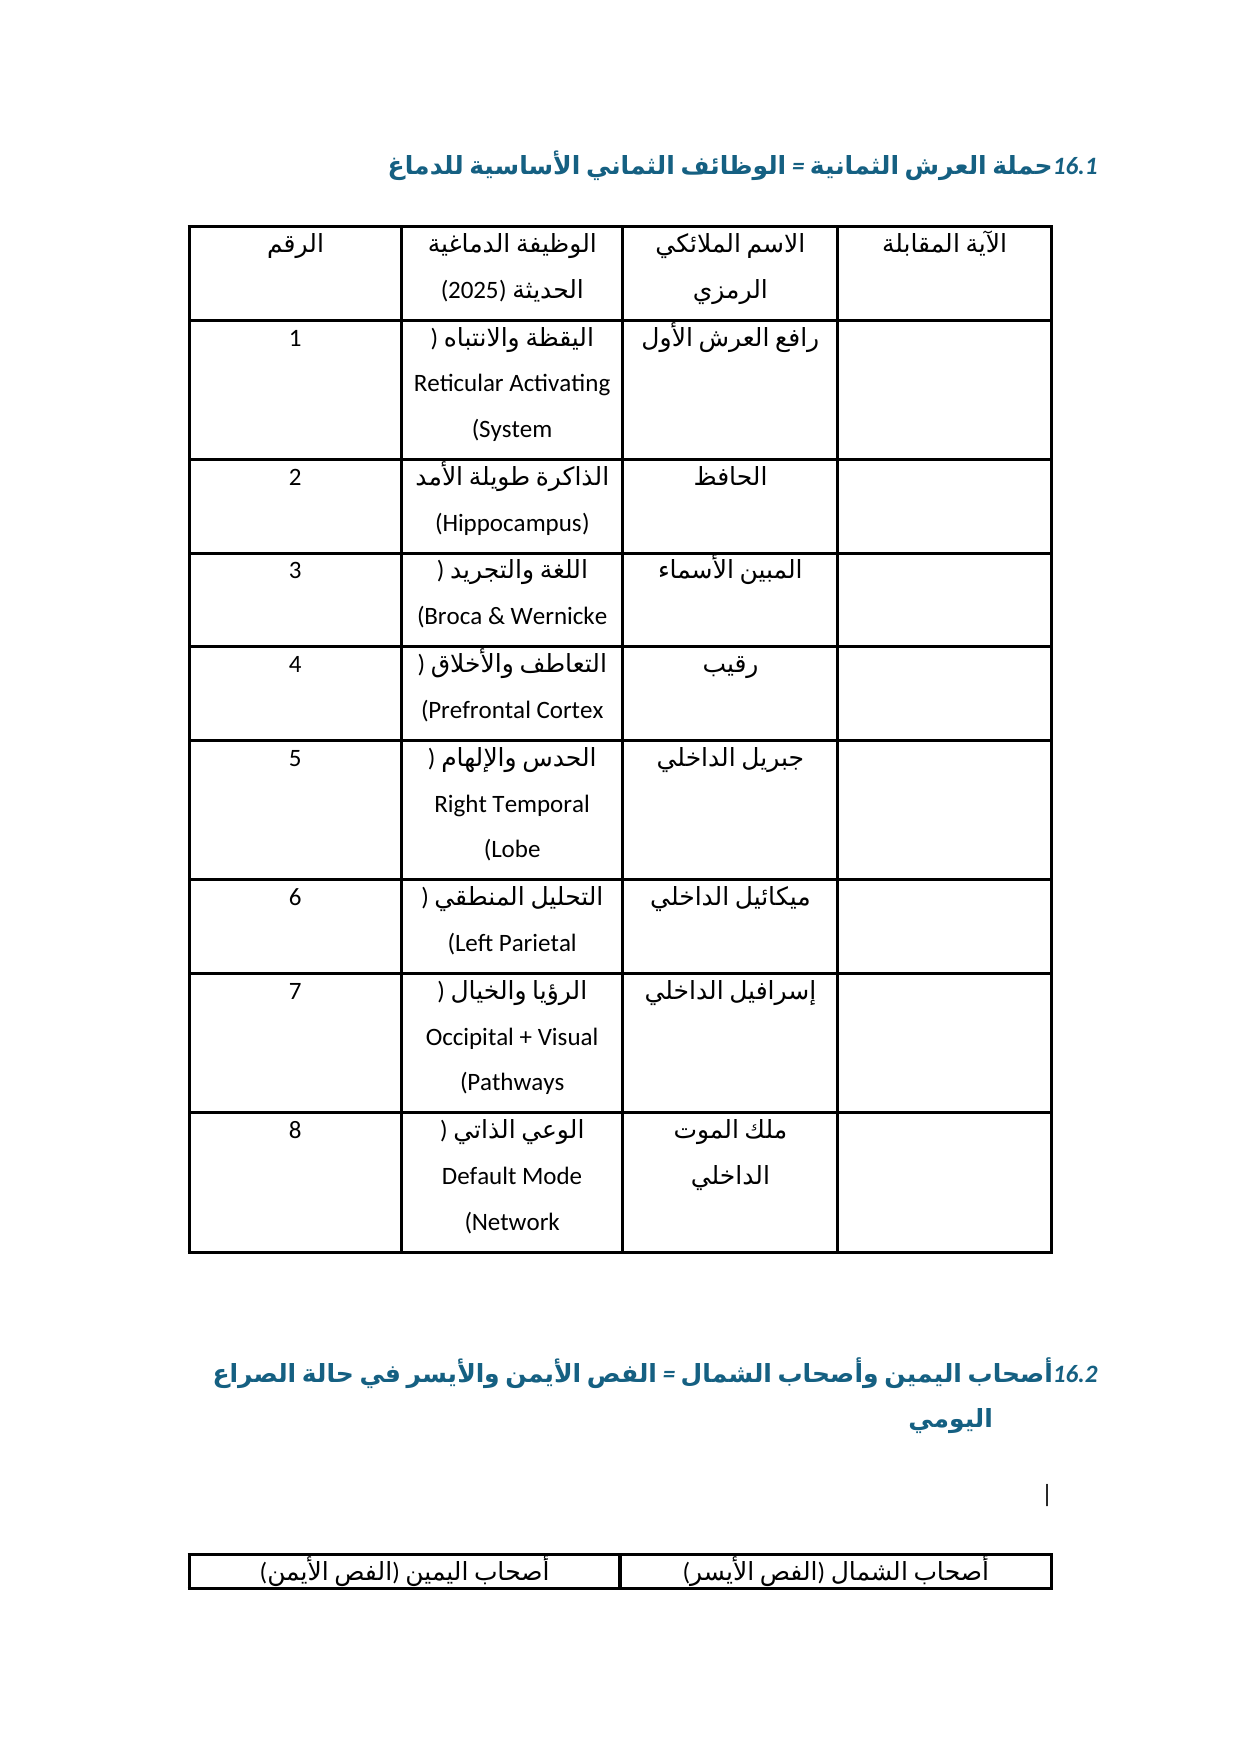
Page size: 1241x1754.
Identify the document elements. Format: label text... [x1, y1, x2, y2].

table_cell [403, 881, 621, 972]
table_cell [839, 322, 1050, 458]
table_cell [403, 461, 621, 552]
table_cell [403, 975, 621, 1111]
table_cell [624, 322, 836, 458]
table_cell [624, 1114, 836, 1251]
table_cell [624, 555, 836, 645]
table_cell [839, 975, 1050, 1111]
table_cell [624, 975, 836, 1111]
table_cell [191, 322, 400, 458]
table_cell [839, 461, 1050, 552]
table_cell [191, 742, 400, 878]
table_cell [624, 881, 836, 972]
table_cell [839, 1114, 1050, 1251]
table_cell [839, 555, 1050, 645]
subtitle حملة العرش الثمانية = الوظائف الثماني الأساسية للدماغ [187, 150, 1053, 181]
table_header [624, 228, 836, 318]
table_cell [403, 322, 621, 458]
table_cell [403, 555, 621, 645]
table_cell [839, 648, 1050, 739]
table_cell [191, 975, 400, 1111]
subtitle أصحاب اليمين وأصحاب الشمال = الفص الأيمن والأيسر في حالة الصراع اليومي [187, 1358, 1053, 1434]
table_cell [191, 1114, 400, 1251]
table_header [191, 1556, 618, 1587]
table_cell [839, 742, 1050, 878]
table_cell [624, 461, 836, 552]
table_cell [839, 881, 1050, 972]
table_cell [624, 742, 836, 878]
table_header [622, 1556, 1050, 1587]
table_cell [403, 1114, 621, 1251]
text | [187, 1478, 1053, 1509]
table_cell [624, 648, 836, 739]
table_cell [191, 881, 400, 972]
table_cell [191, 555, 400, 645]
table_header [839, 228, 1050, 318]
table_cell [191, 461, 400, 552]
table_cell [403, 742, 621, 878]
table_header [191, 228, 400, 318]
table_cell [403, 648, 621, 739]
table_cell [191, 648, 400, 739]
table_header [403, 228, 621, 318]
